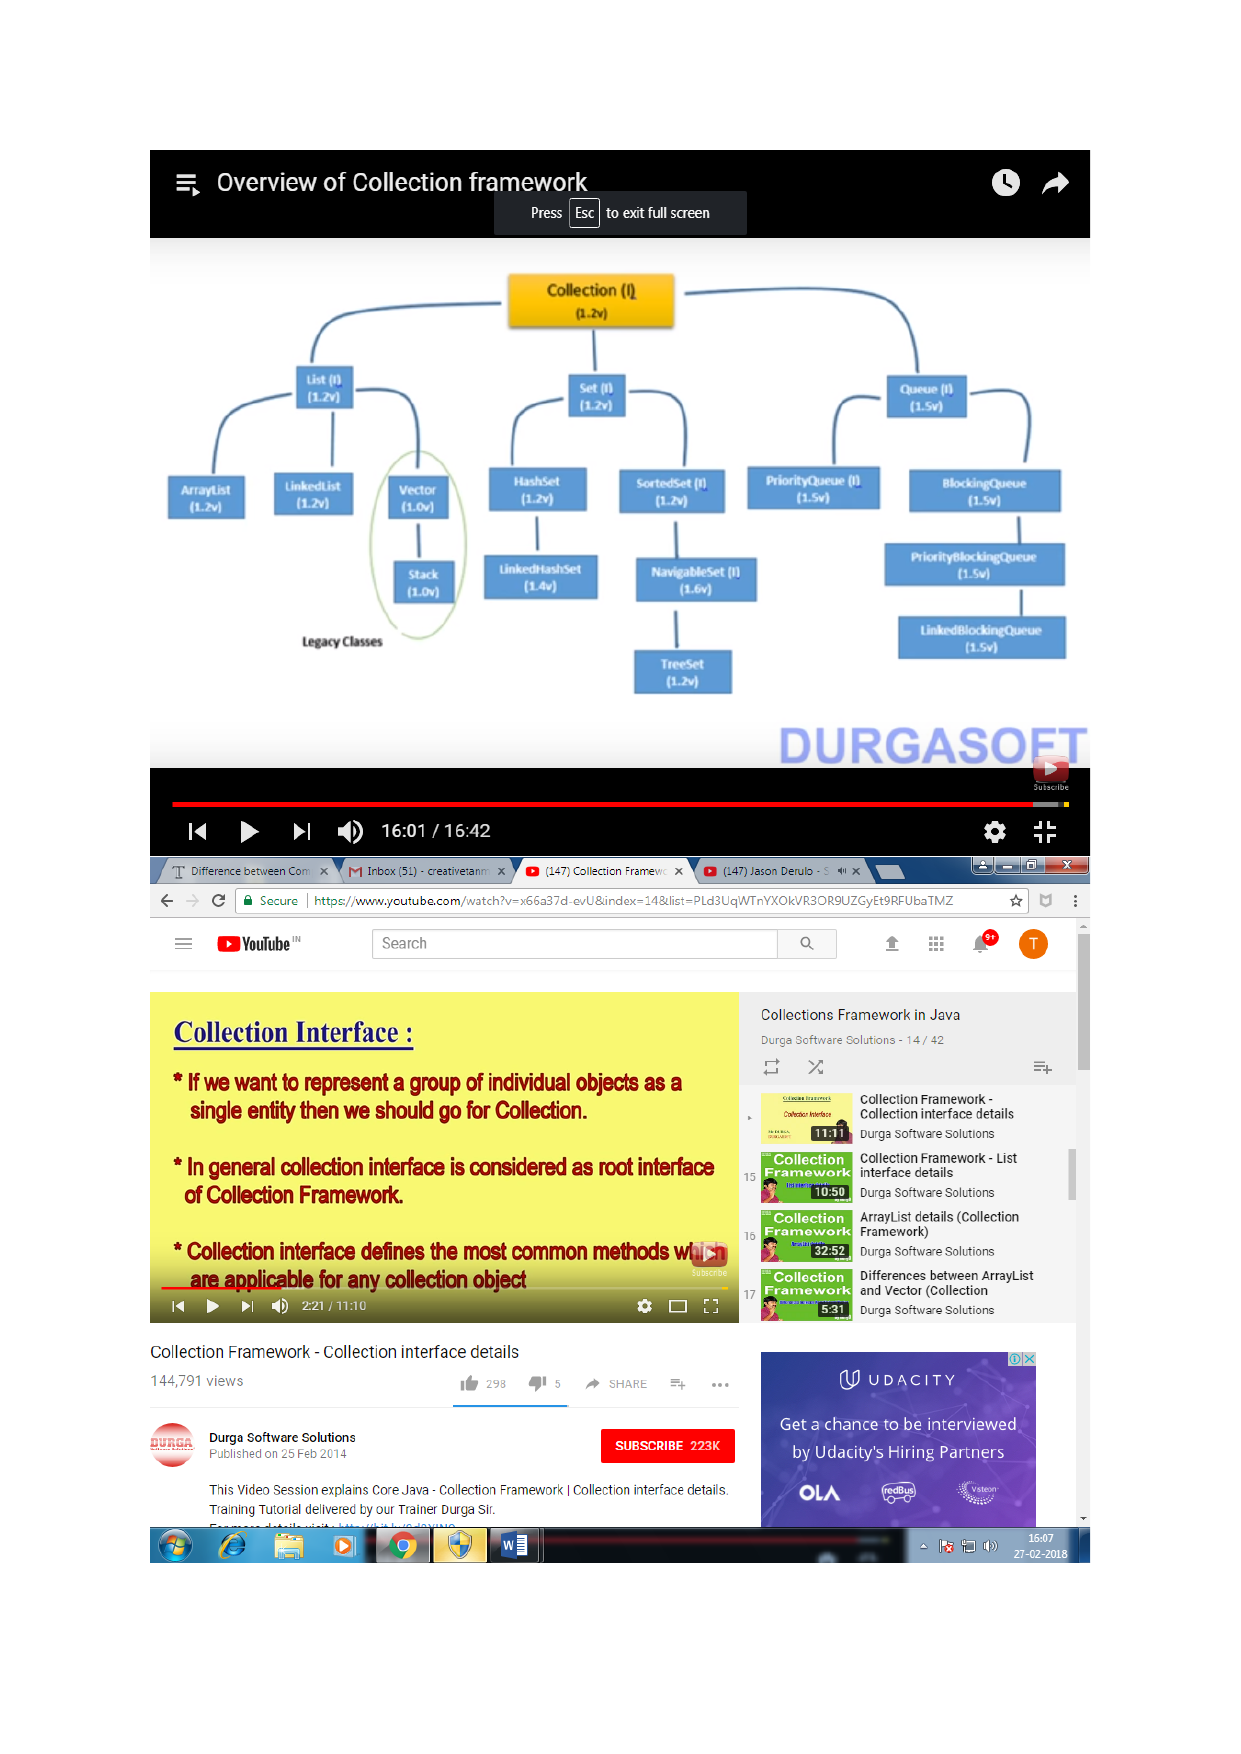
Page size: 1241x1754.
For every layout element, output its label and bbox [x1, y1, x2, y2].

picture [150, 857, 1091, 1563]
picture [150, 150, 1091, 856]
